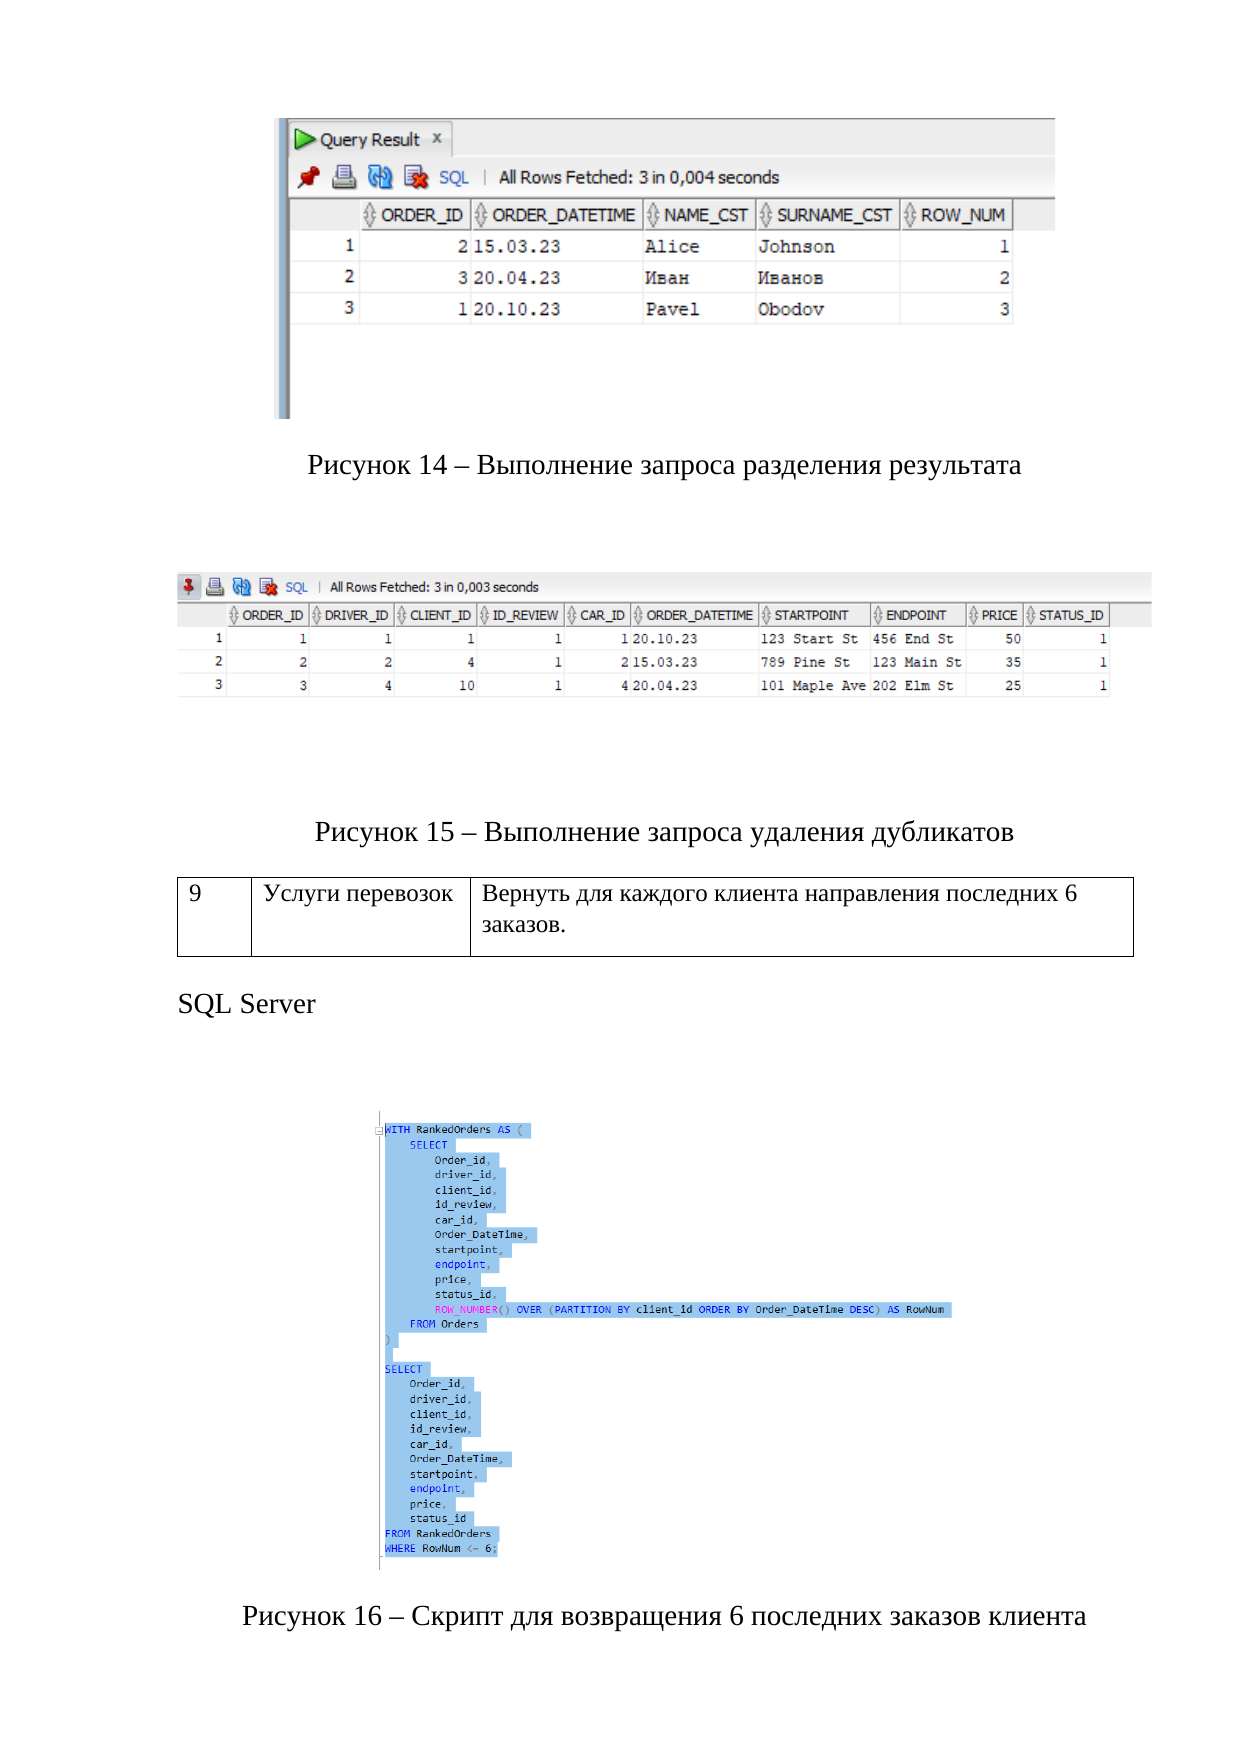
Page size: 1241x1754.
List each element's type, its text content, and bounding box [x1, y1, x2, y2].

table_header Услуги перевозок [252, 878, 470, 956]
table_header Вернуть для каждого клиента направления последних 6 заказов. [471, 878, 1133, 956]
text SQL Server [177, 986, 1152, 1020]
picture [177, 572, 1152, 785]
table_header 9 [178, 878, 251, 956]
text Рисунок 14 – Выполнение запроса разделения результата [177, 447, 1152, 481]
picture [273, 118, 1055, 419]
text Рисунок 16 – Скрипт для возвращения 6 последних заказов клиента [177, 1598, 1152, 1632]
text Рисунок 15 – Выполнение запроса удаления дубликатов [177, 814, 1152, 847]
picture [373, 1111, 955, 1570]
